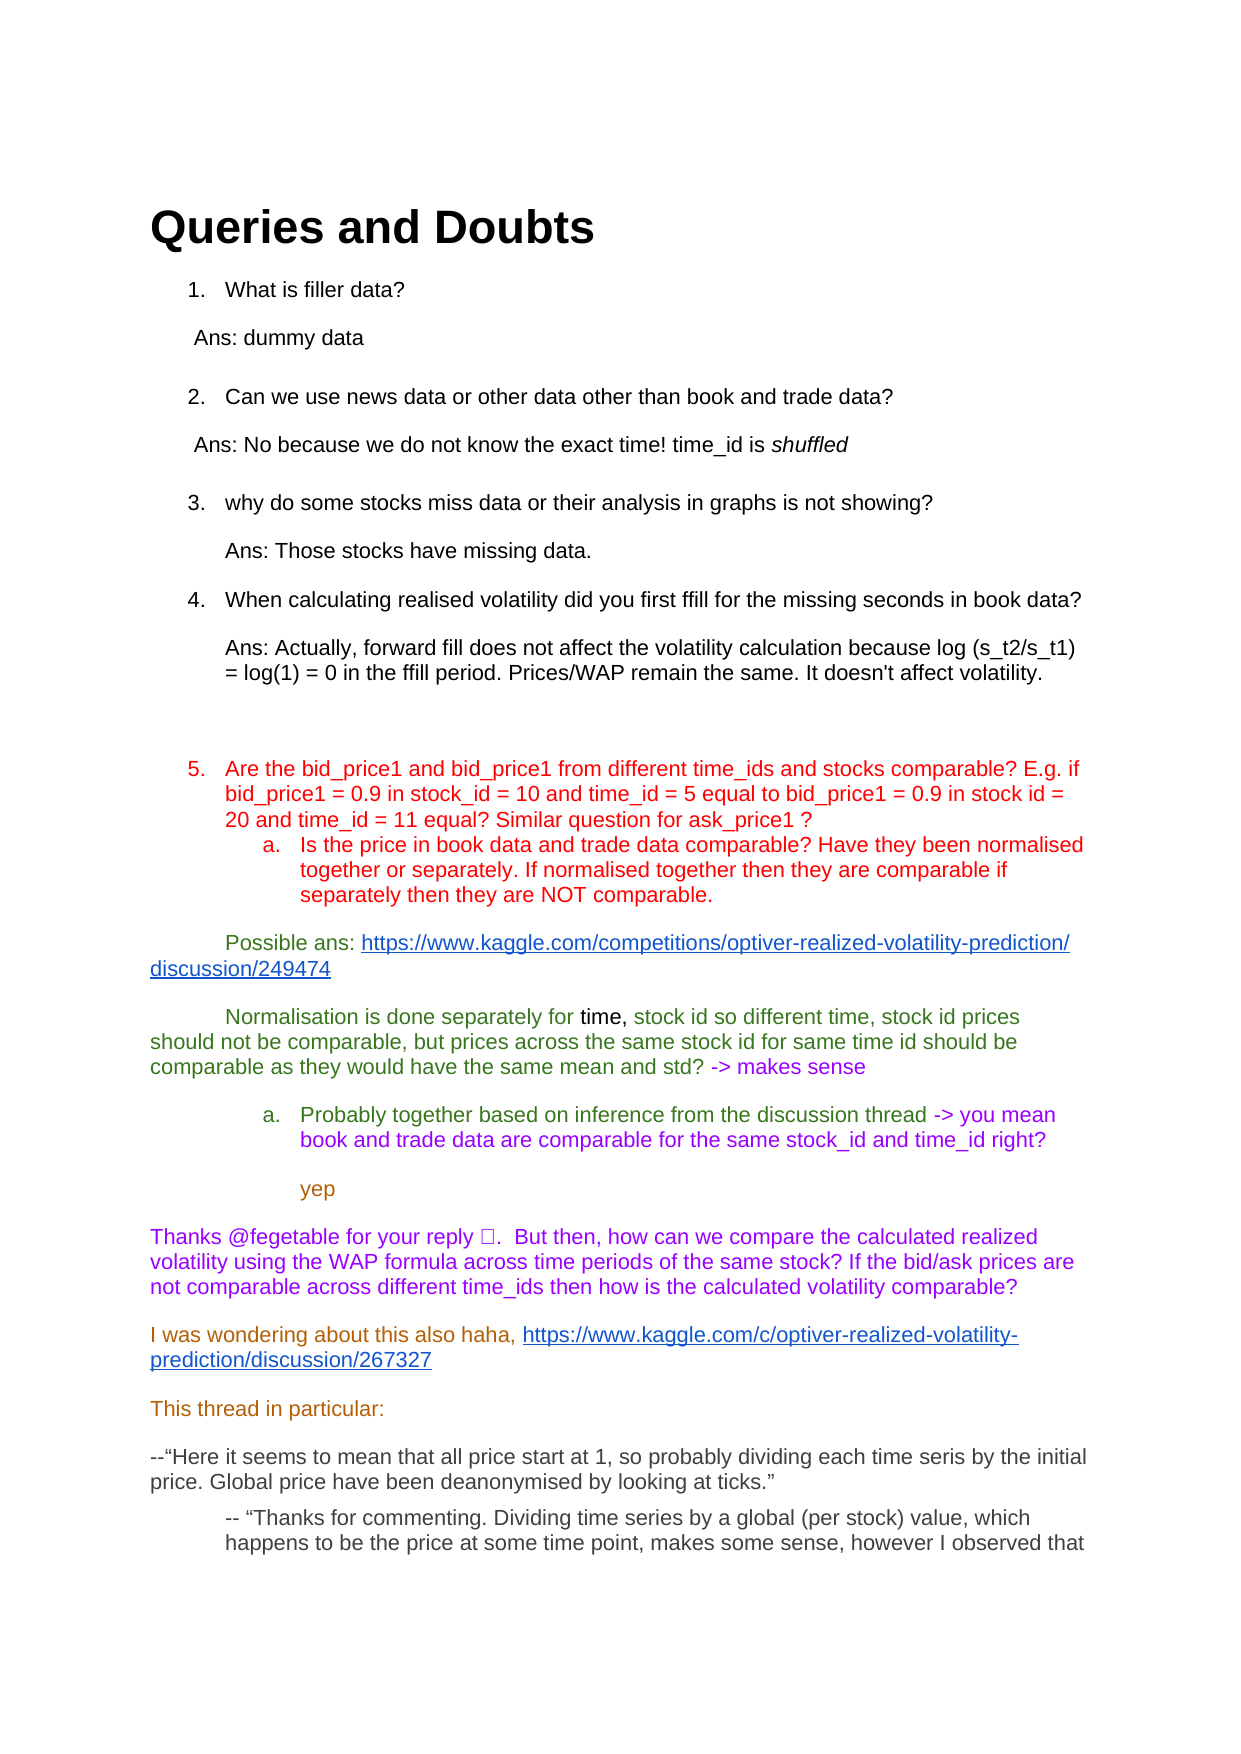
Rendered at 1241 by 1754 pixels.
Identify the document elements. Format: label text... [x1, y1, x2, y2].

subtitle Queries and Doubts [150, 200, 1090, 254]
list When calculating realised volatility did you first ffill for the missing seconds in book data? [187, 586, 1090, 612]
text Ans: No because we do not know the exact time! time_id is shuffled [194, 432, 1046, 457]
list Is the price in book data and trade data comparable? Have they been normalised together or separately. If normalised together then they are comparable if separately then they are NOT comparable. [262, 832, 1090, 907]
list why do some stocks miss data or their analysis in graphs is not showing? [187, 490, 1090, 515]
text I was wondering about this also haha, https://www.kaggle.com/c/optiver-realized-volatility-prediction/discussion/267327 [150, 1322, 1090, 1372]
text Ans: Those stocks have missing data. [150, 538, 1090, 563]
list What is filler data? [187, 277, 1090, 302]
list Are the bid_price1 and bid_price1 from different time_ids and stocks comparable? E.g. if bid_price1 = 0.9 in stock_id = 10 and time_id = 5 equal to bid_price1 = 0.9 in stock id = 20 and time_id = 11 equal? Similar question for ask_price1 ? [187, 756, 1090, 832]
text --“Here it seems to mean that all price start at 1, so probably dividing each time seris by the initial price. Global price have been deanonymised by looking at ticks.” [150, 1443, 1090, 1494]
list Can we use news data or other data other than book and trade data? [187, 383, 1090, 409]
text Normalisation is done separately for time, stock id so different time, stock id prices should not be comparable, but prices across the same stock id for same time id should be comparable as they would have the same mean and std? -> makes sense [150, 1003, 1090, 1079]
text Ans: Actually, forward fill does not affect the volatility calculation because log (s_t2/s_t1) = log(1) = 0 in the ffill period. Prices/WAP remain the same. It doesn't affect volatility. [225, 634, 1090, 685]
text Thanks @fegetable for your reply 🙂. But then, how can we compare the calculated realized volatility using the WAP formula across time periods of the same stock? If the bid/ask prices are not comparable across different time_ids then how is the calculated volatility comparable? [150, 1223, 1090, 1299]
list Probably together based on inference from the discussion thread -> you mean book and trade data are comparable for the same stock_id and time_id right? [262, 1102, 1090, 1152]
text yep [300, 1175, 1090, 1201]
text Ans: dummy data [194, 325, 1046, 350]
text This thread in particular: [150, 1395, 1090, 1421]
text Possible ans: https://www.kaggle.com/competitions/optiver-realized-volatility-prediction/discussion/249474 [150, 930, 1090, 981]
